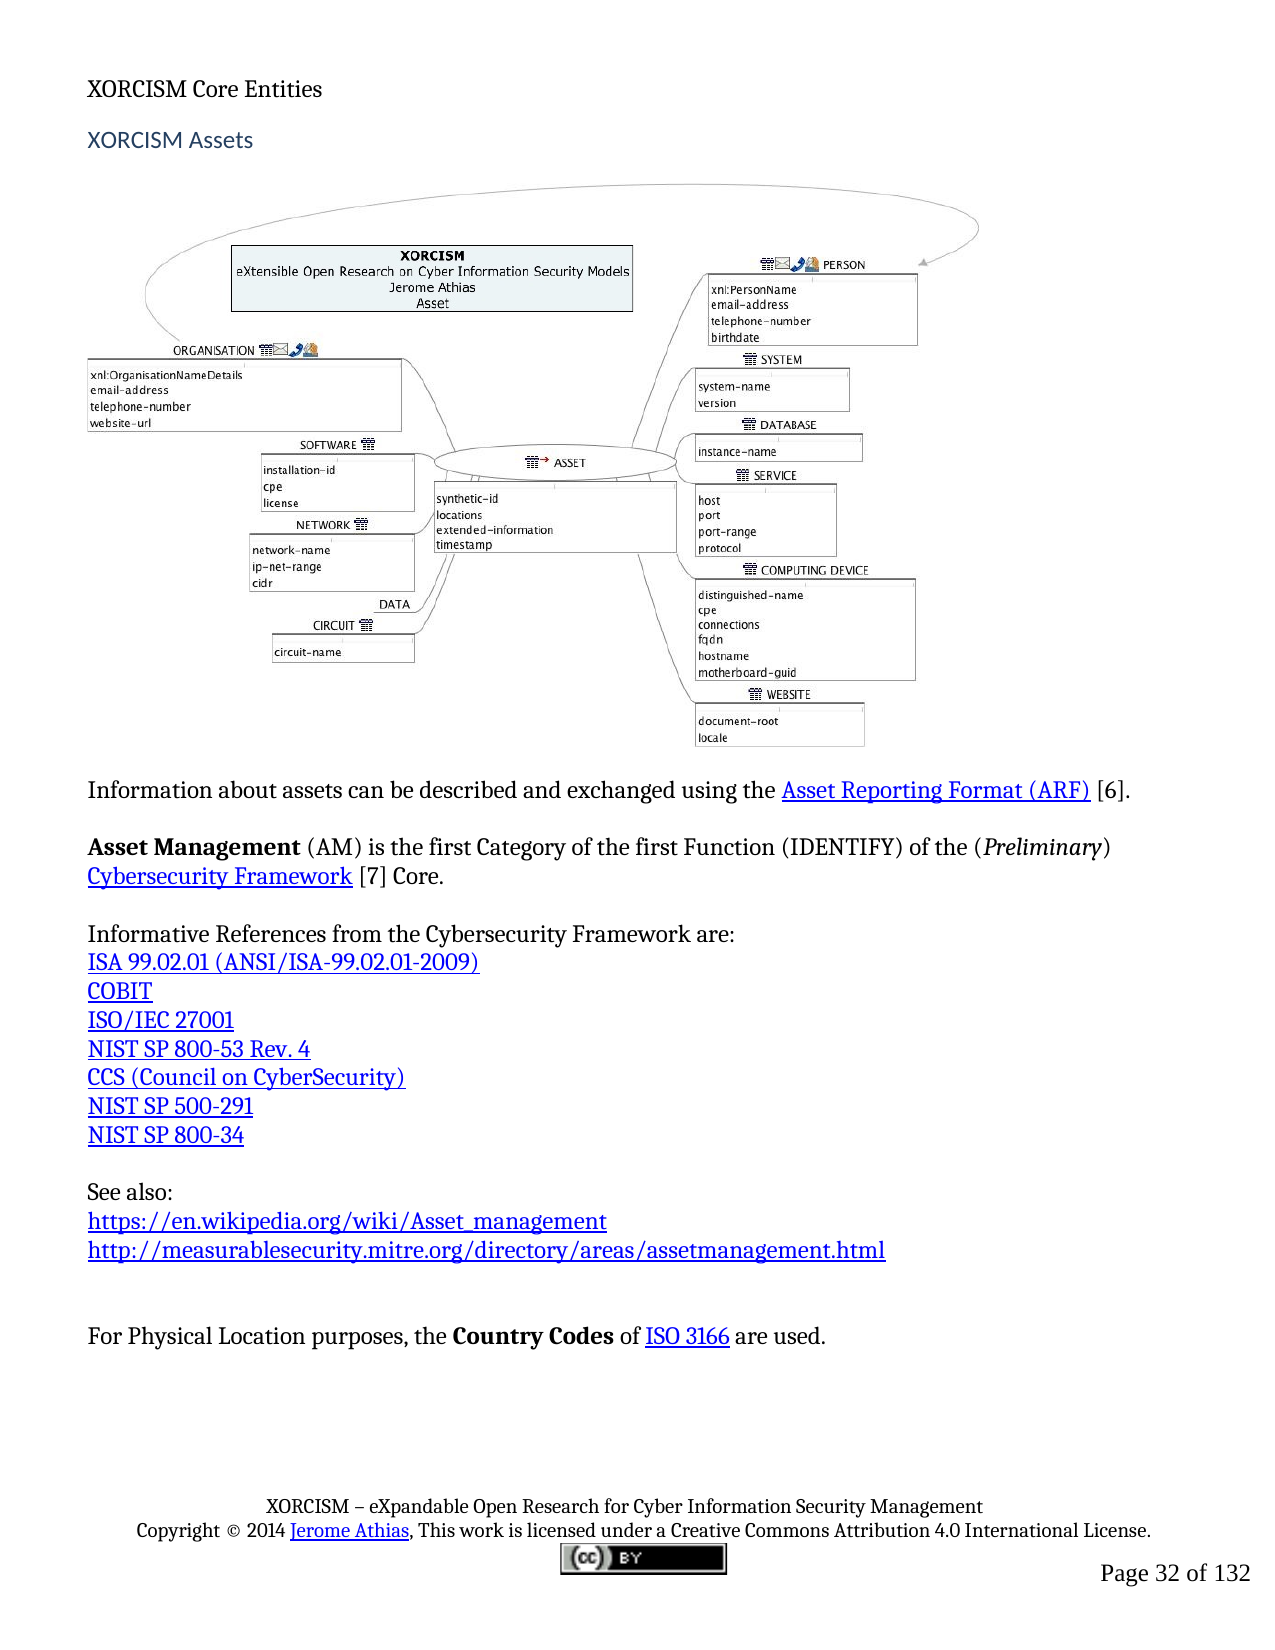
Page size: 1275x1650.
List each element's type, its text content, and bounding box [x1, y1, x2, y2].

text COBIT [87, 977, 1200, 1006]
text NIST SP 500-291 [87, 1092, 1200, 1121]
text CCS (Council on CyberSecurity) [87, 1063, 1200, 1092]
text NIST SP 800-53 Rev. 4 [87, 1034, 1200, 1063]
picture [560, 1543, 728, 1575]
text Asset Management (AM) is the first Category of the first Function (IDENTIFY) of the (Preliminary) Cybersecurity Framework [7] Core. [87, 833, 1200, 891]
text Information about assets can be described and exchanged using the Asset Reporting Format (ARF) [6]. [87, 776, 1200, 804]
text ISO/IEC 27001 [87, 1006, 1200, 1034]
text ISA 99.02.01 (ANSI/ISA-99.02.01-2009) [87, 948, 1200, 977]
text https://en.wikipedia.org/wiki/Asset_management [87, 1207, 1200, 1236]
text NIST SP 800-34 [87, 1121, 1200, 1149]
picture [87, 183, 1200, 747]
text For Physical Location purposes, the Country Codes of ISO 3166 are used. [87, 1322, 1200, 1351]
text http://measurablesecurity.mitre.org/directory/areas/assetmanagement.html [87, 1236, 1200, 1264]
text Informative References from the Cybersecurity Framework are: [87, 919, 1200, 948]
subtitle XORCISM Assets [87, 124, 1200, 155]
text See also: [87, 1178, 1200, 1207]
